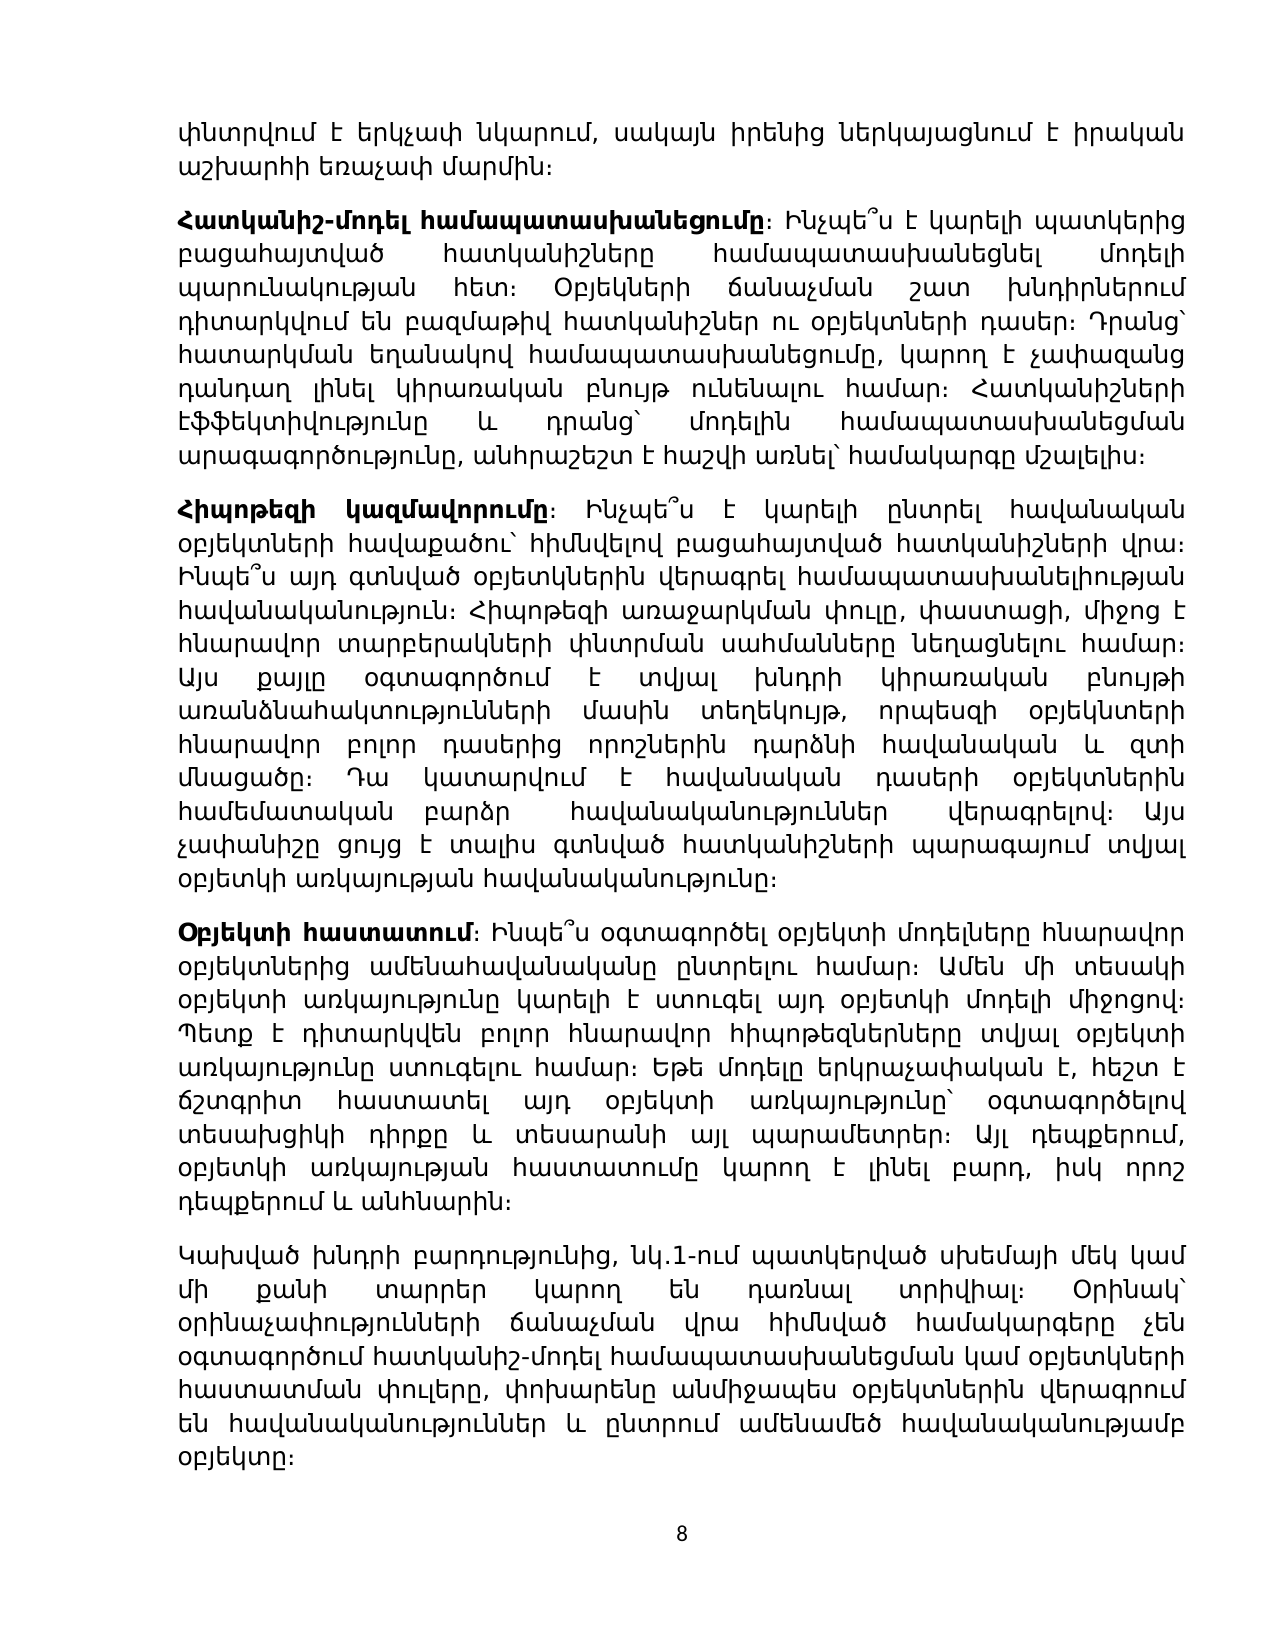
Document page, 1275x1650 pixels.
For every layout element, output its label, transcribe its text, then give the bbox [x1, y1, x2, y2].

text Օբյեկտի հաստատում։ Ինպե՞ս օգտագործել օբյեկտի մոդելները հնարավոր օբյեկտներից ամենահավանականը ընտրելու համար։ Ամեն մի տեսակի օբյեկտի առկայությունը կարելի է ստուգել այդ օբյետկի մոդելի միջոցով։ Պետք է դիտարկվեն բոլոր հնարավոր հիպոթեզներները տվյալ օբյեկտի առկայությունը ստուգելու համար։ Եթե մոդելը երկրաչափական է, հեշտ է ճշտգրիտ հաստատել այդ օբյեկտի առկայությունը՝ օգտագործելով տեսախցիկի դիրքը և տեսարանի այլ պարամետրեր։ Այլ դեպքերում, օբյետկի առկայության հաստատումը կարող է լինել բարդ, իսկ որոշ դեպքերում և անհնարին։ [177, 918, 1186, 1216]
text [177, 118, 1186, 181]
text Կախված խնդրի բարդությունից, նկ․1-ում պատկերված սխեմայի մեկ կամ մի քանի տարրեր կարող են դառնալ տրիվիալ։ Օրինակ՝ օրինաչափությունների ճանաչման վրա հիմնված համակարգերը չեն օգտագործում հատկանիշ-մոդել համապատասխանեցման կամ օբյետկների հաստատման փուլերը, փոխարենը անմիջապես օբյեկտներին վերագրում են հավանականություններ և ընտրում ամենամեծ հավանականությամբ օբյեկտը։ [177, 1241, 1186, 1472]
text Հատկանիշ-մոդել համապատասխանեցումը։ Ինչպե՞ս է կարելի պատկերից բացահայտված հատկանիշները համապատասխանեցնել մոդելի պարունակության հետ։ Օբյեկների ճանաչման շատ խնդիրներում դիտարկվում են բազմաթիվ հատկանիշներ ու օբյեկտների դասեր։ Դրանց՝ հատարկման եղանակով համապատասխանեցումը, կարող է չափազանց դանդաղ լինել կիրառական բնույթ ունենալու համար։ Հատկանիշների էֆֆեկտիվությունը և դրանց՝ մոդելին համապատասխանեցման արագագործությունը, անհրաշեշտ է հաշվի առնել՝ համակարգը մշալելիս։ [177, 206, 1186, 470]
text Հիպոթեզի կազմավորումը։ Ինչպե՞ս է կարելի ընտրել հավանական օբյեկտների հավաքածու՝ հիմնվելով բացահայտված հատկանիշների վրա։ Ինպե՞ս այդ գտնված օբյետկներին վերագրել համապատասխանելիության հավանականություն։ Հիպոթեզի առաջարկման փուլը, փաստացի, միջոց է հնարավոր տարբերակների փնտրման սահմանները նեղացնելու համար։ Այս քայլը օգտագործում է տվյալ խնդրի կիրառական բնույթի առանձնահակտությունների մասին տեղեկույթ, որպեսզի օբյեկնտերի հնարավոր բոլոր դասերից որոշներին դարձնի հավանական և զտի մնացածը։ Դա կատարվում է հավանական դասերի օբյեկտներին համեմատական բարձր հավանականություններ վերագրելով։ Այս չափանիշը ցույց է տալիս գտնված հատկանիշների պարագայում տվյալ օբյետկի առկայության հավանականությունը։ [177, 495, 1186, 893]
